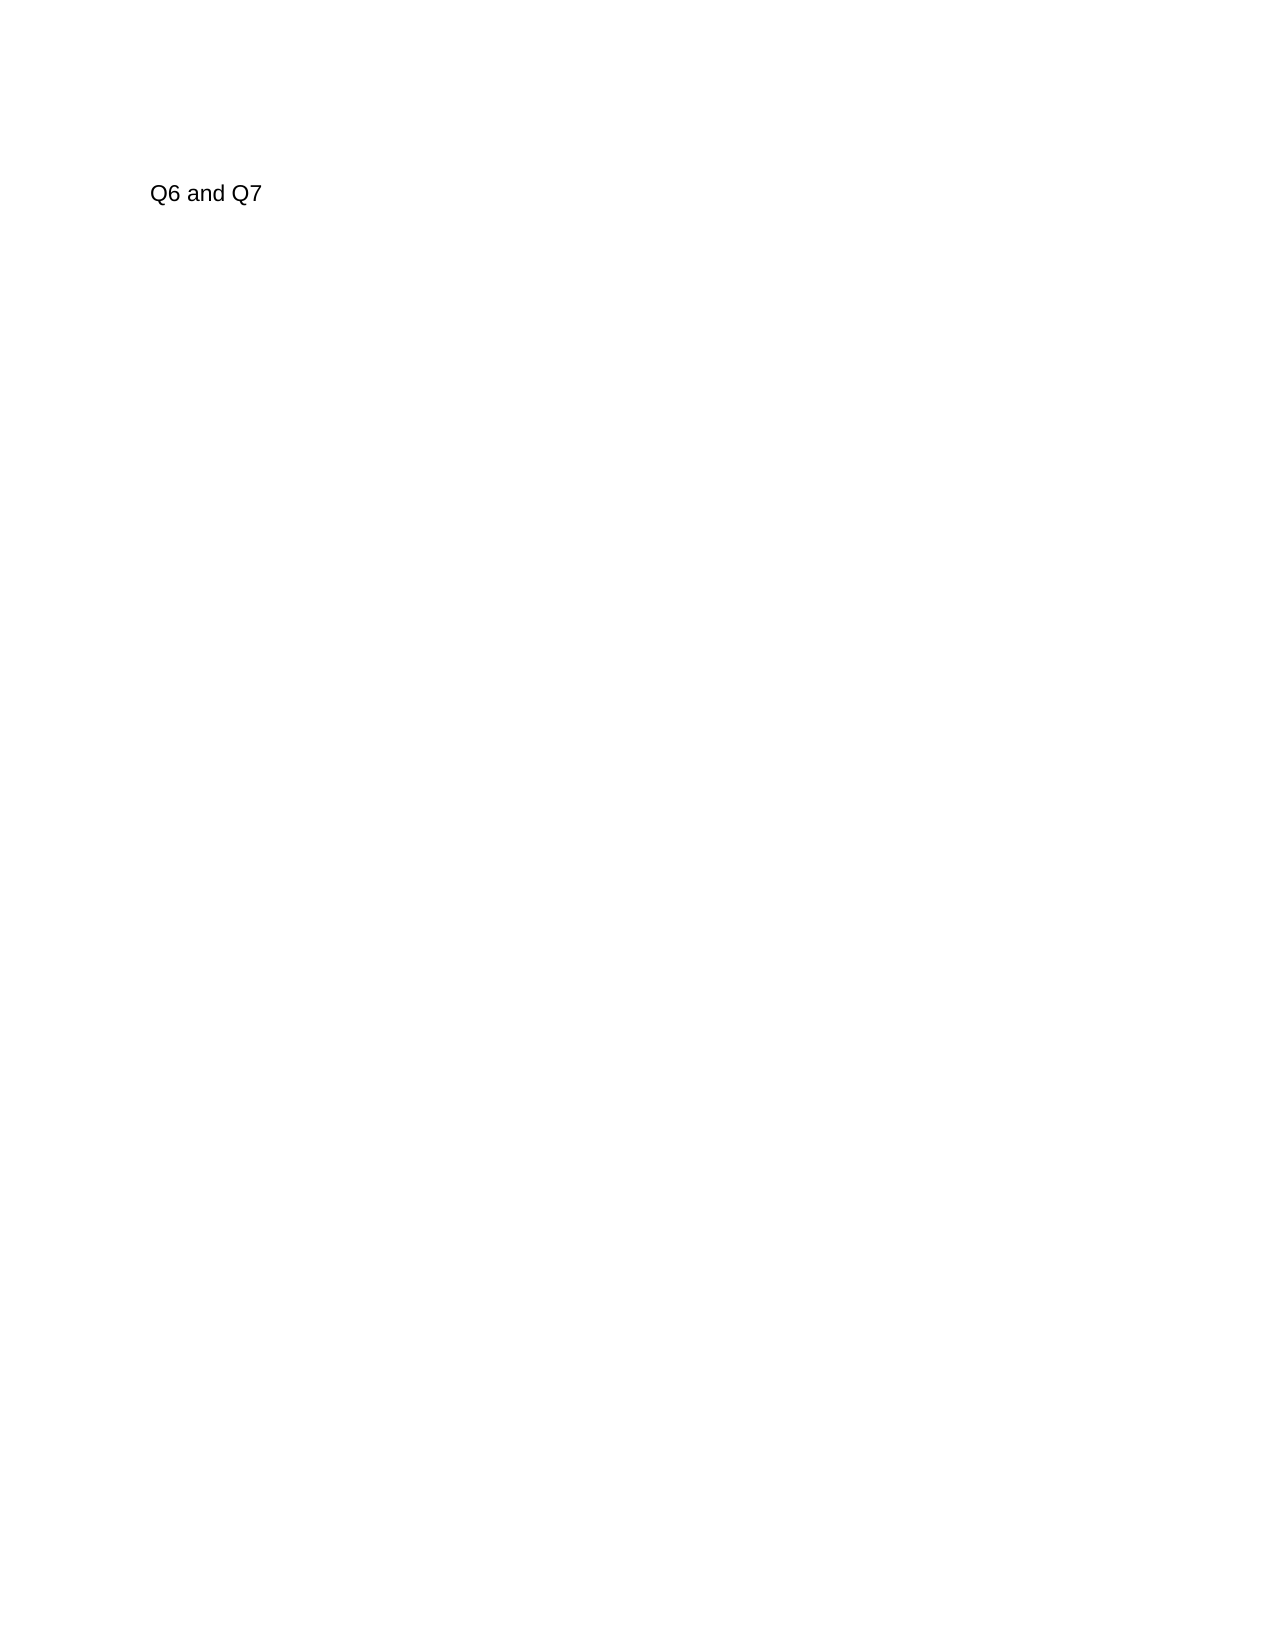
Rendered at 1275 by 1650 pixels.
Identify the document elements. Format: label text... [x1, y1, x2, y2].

text Q6 and Q7 [150, 180, 1125, 207]
